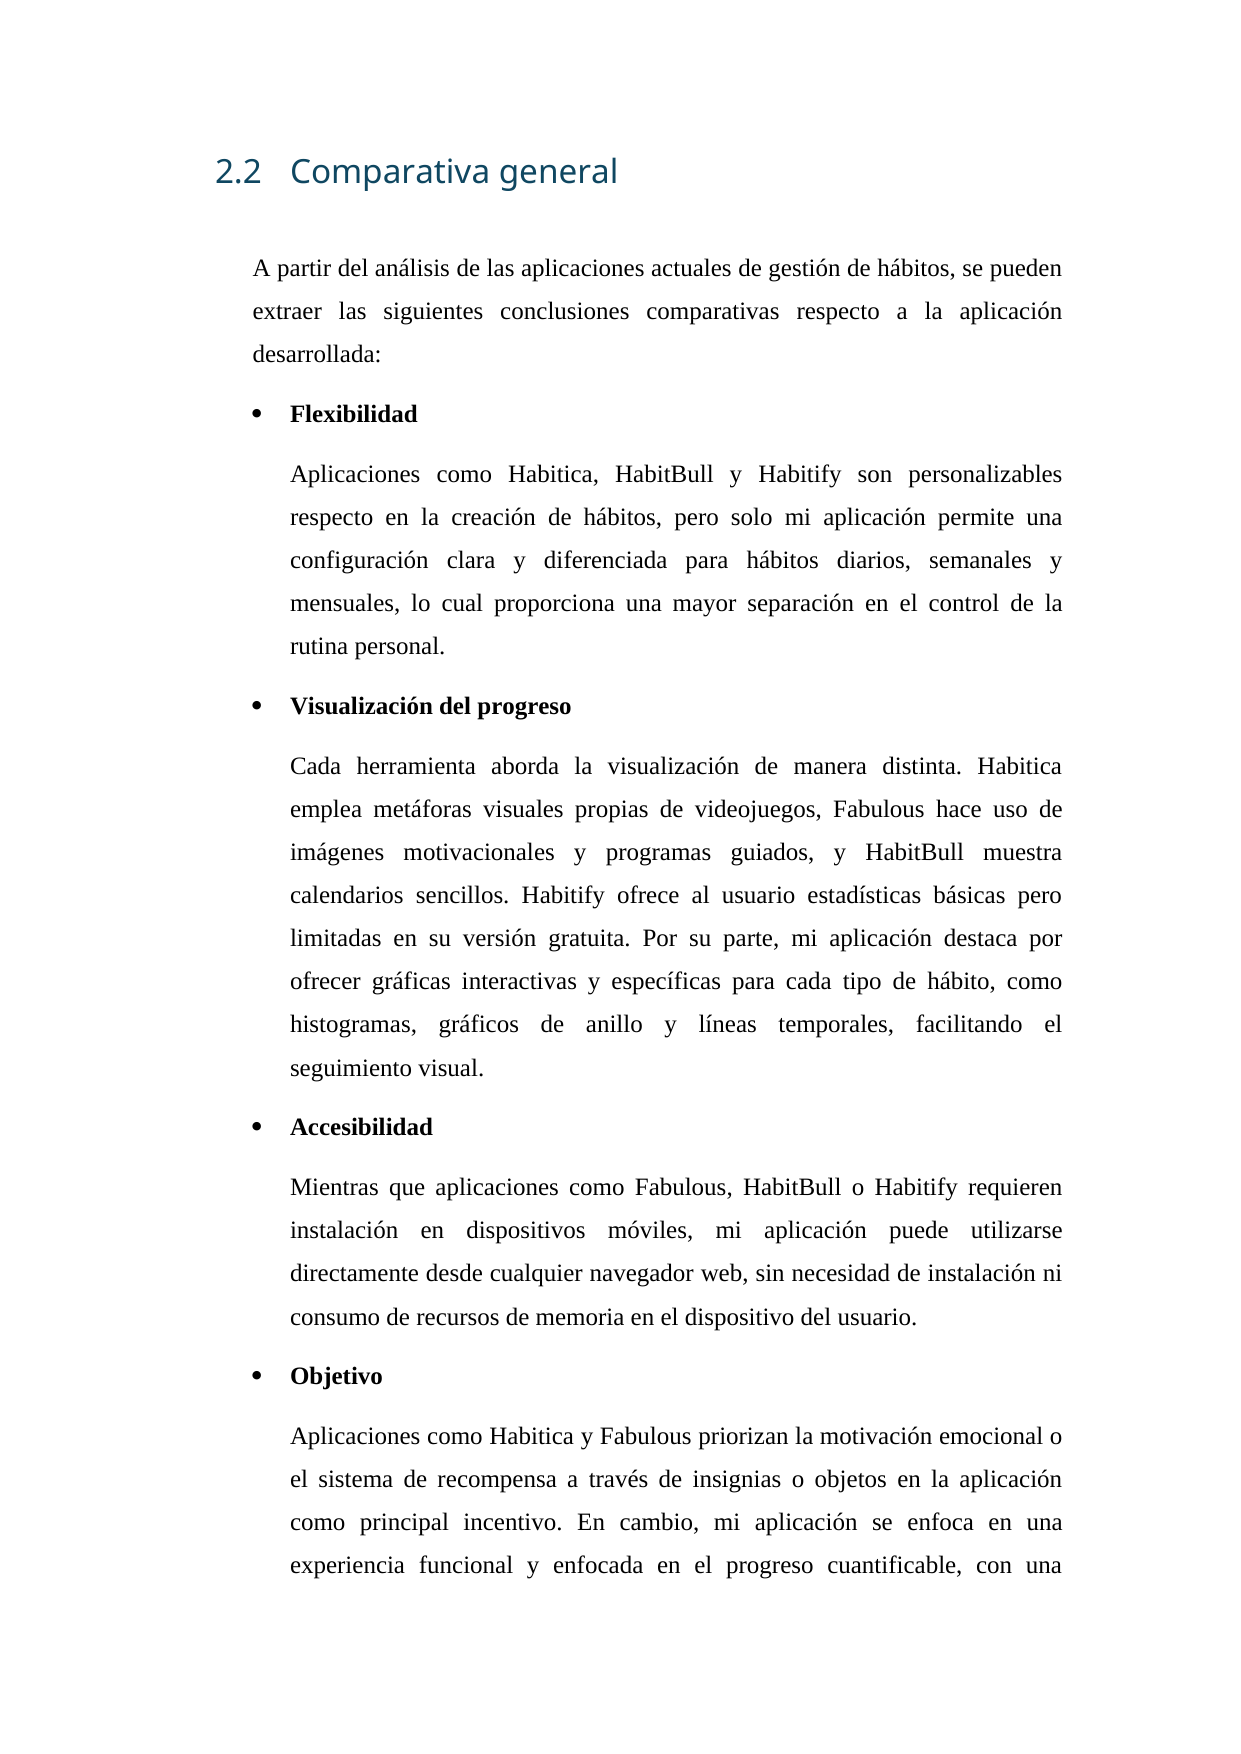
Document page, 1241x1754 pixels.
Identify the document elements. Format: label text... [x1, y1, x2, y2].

text Mientras que aplicaciones como Fabulous, HabitBull o Habitify requieren instalación en dispositivos móviles, mi aplicación puede utilizarse directamente desde cualquier navegador web, sin necesidad de instalación ni consumo de recursos de memoria en el dispositivo del usuario. [290, 1172, 1063, 1330]
text Aplicaciones como Habitica, HabitBull y Habitify son personalizables respecto en la creación de hábitos, pero solo mi aplicación permite una configuración clara y diferenciada para hábitos diarios, semanales y mensuales, lo cual proporciona una mayor separación en el control de la rutina personal. [290, 459, 1063, 660]
list Flexibilidad [252, 399, 1063, 428]
subtitle Comparativa general [215, 148, 1063, 193]
text A partir del análisis de las aplicaciones actuales de gestión de hábitos, se pueden extraer las siguientes conclusiones comparativas respecto a la aplicación desarrollada: [252, 253, 1063, 368]
text Cada herramienta aborda la visualización de manera distinta. Habitica emplea metáforas visuales propias de videojuegos, Fabulous hace uso de imágenes motivacionales y programas guiados, y HabitBull muestra calendarios sencillos. Habitify ofrece al usuario estadísticas básicas pero limitadas en su versión gratuita. Por su parte, mi aplicación destaca por ofrecer gráficas interactivas y específicas para cada tipo de hábito, como histogramas, gráficos de anillo y líneas temporales, facilitando el seguimiento visual. [290, 751, 1063, 1081]
list Objetivo [252, 1361, 1063, 1390]
list Visualización del progreso [252, 691, 1063, 720]
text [290, 1421, 1063, 1579]
list Accesibilidad [252, 1112, 1063, 1141]
